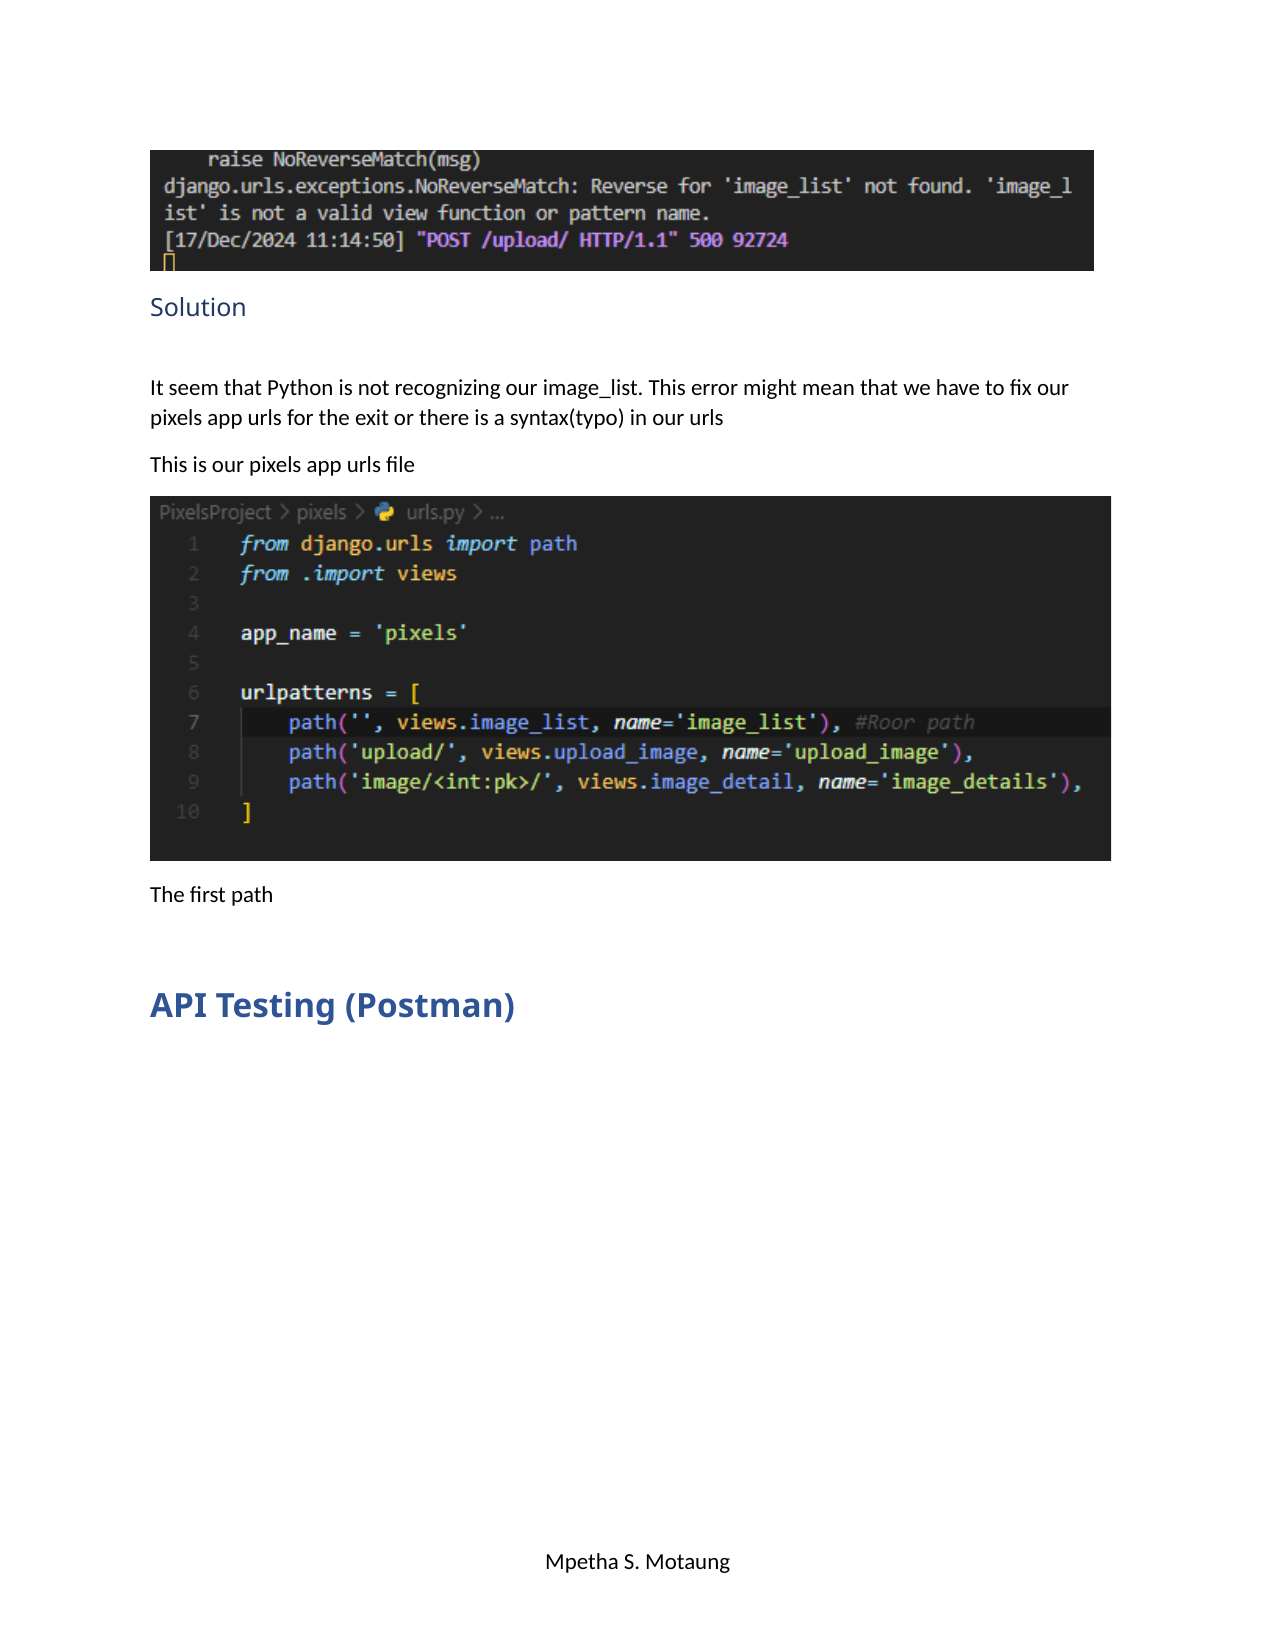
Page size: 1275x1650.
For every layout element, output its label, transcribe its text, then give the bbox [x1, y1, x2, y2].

subtitle Solution [150, 289, 1125, 323]
text This is our pixels app urls file [150, 450, 1125, 478]
picture [150, 496, 1112, 861]
text The first path [150, 880, 1125, 908]
picture [150, 150, 1094, 271]
text It seem that Python is not recognizing our image_list. This error might mean that we have to fix our pixels app urls for the exit or there is a syntax(typo) in our urls [150, 373, 1125, 431]
subtitle API Testing (Postman) [150, 982, 1125, 1027]
